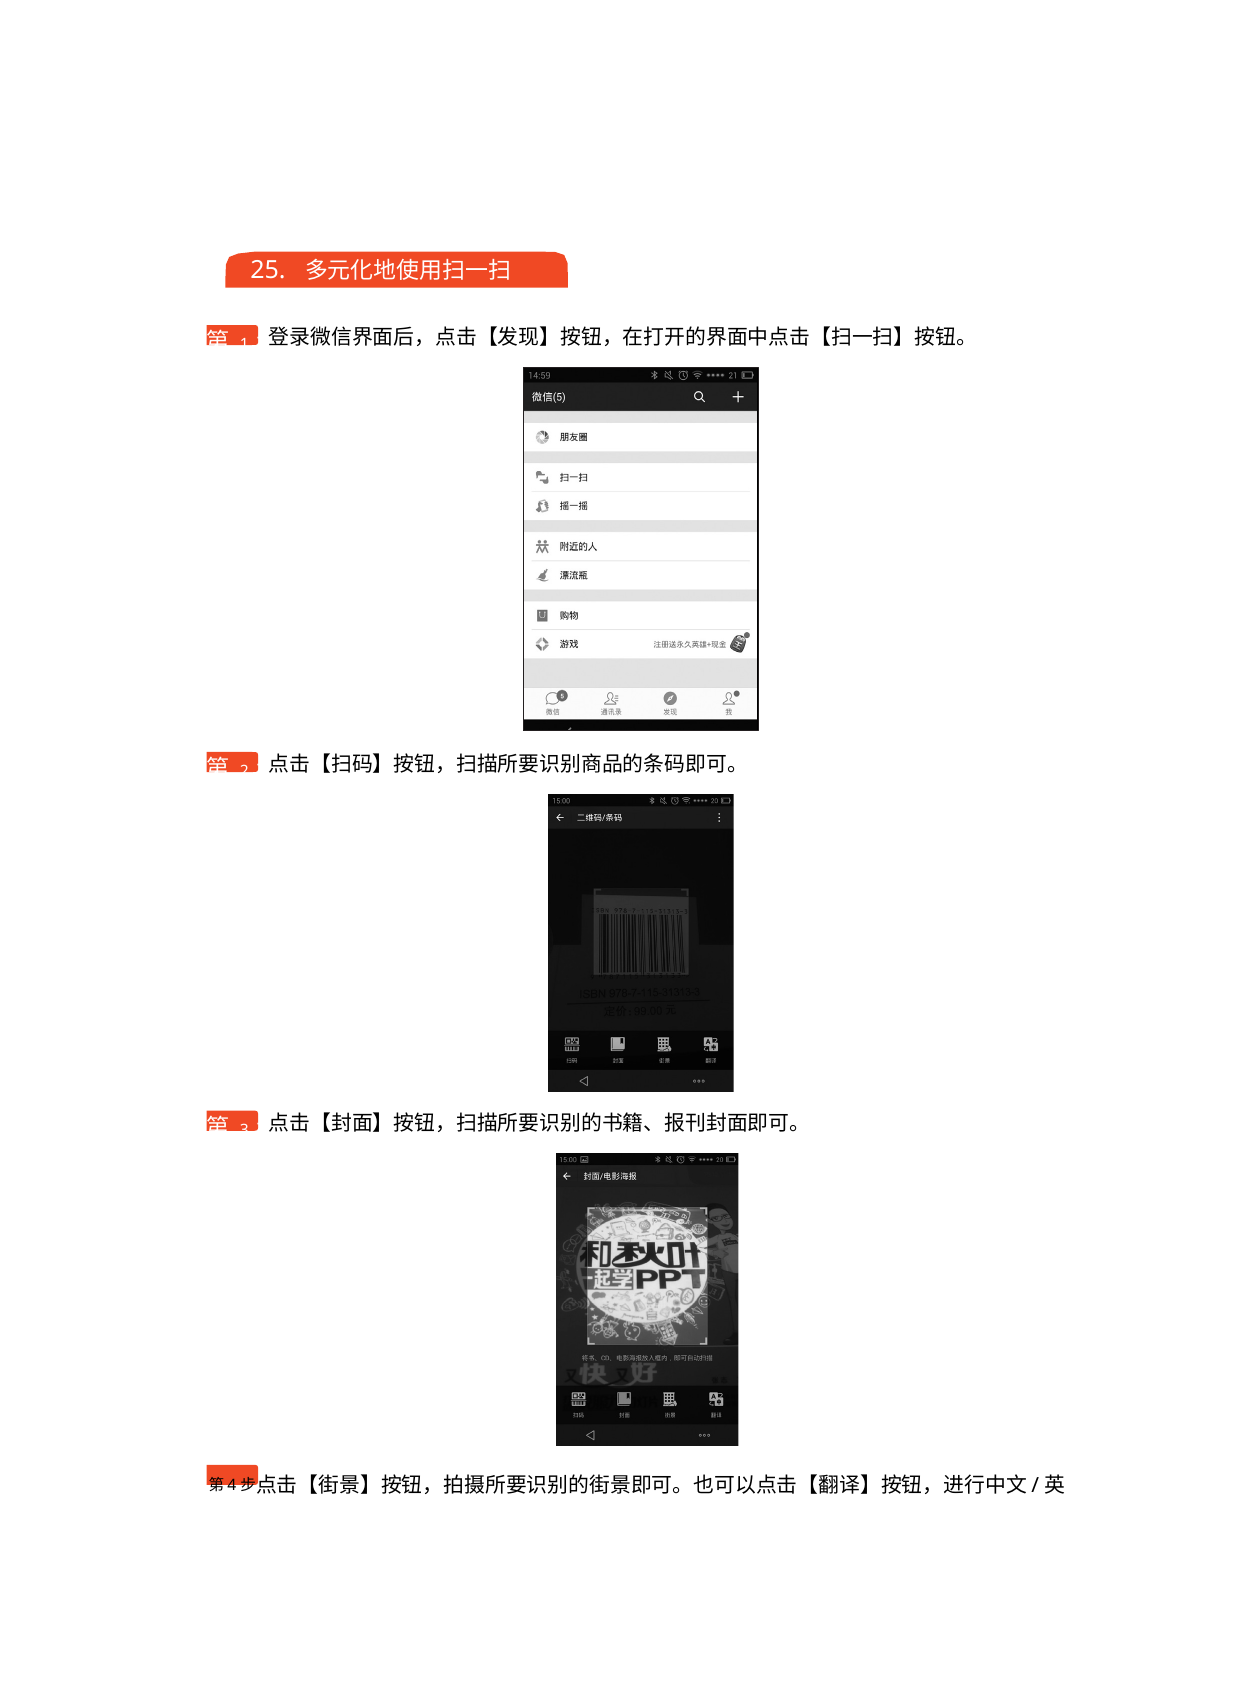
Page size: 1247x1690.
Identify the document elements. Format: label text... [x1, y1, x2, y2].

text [207, 1165, 1081, 1498]
text 点击【扫码】按钮，扫描所要识别商品的条码即可。 [268, 747, 1097, 777]
picture [556, 1153, 739, 1446]
picture [524, 368, 757, 730]
picture [548, 794, 734, 1092]
text 登录微信界面后，点击【发现】按钮，在打开的界面中点击【扫一扫】按钮。 [268, 320, 1097, 350]
text 点击【封面】按钮，扫描所要识别的书籍、报刊封面即可。 [268, 806, 1097, 1136]
